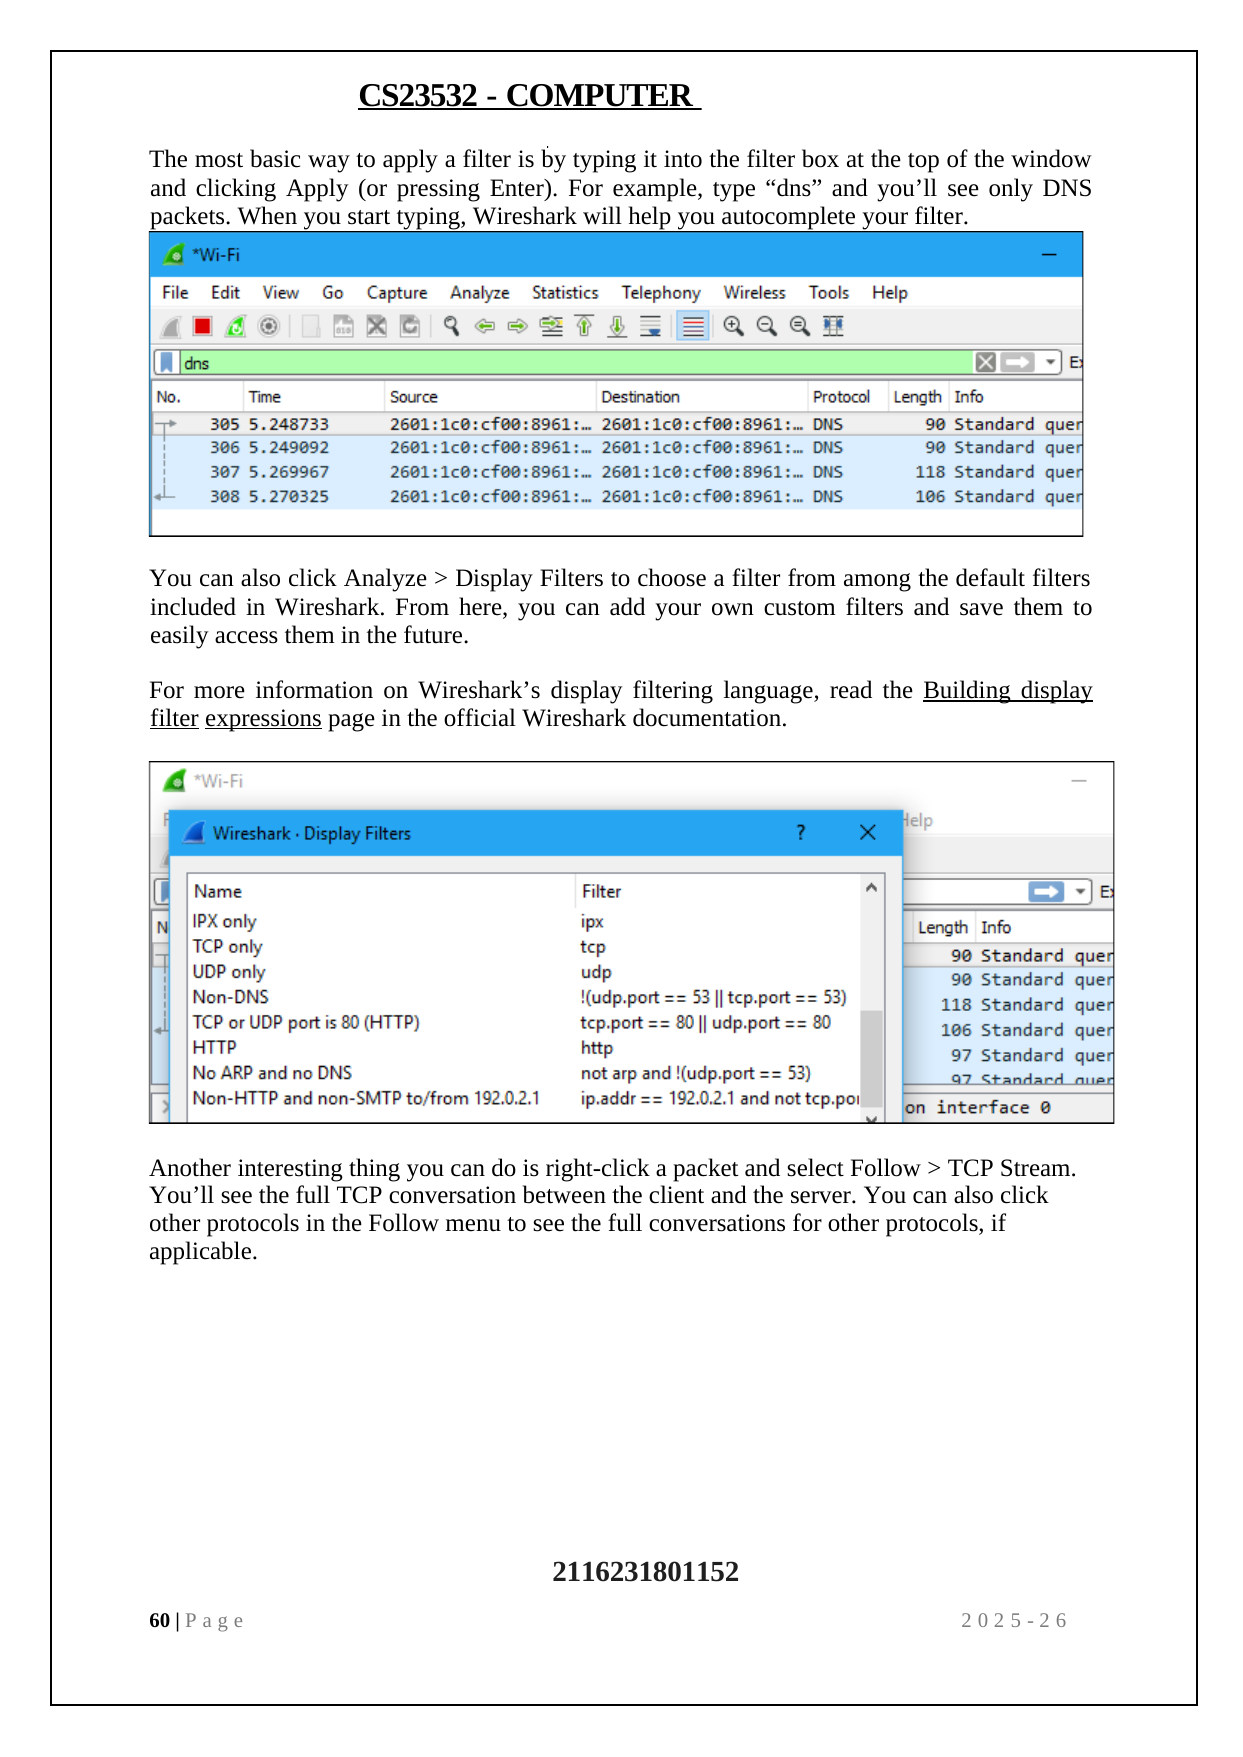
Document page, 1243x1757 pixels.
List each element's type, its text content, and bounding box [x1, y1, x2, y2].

text Another interesting thing you can do is right-click a packet and select Follow > TCP Stream. You’ll see the full TCP conversation between the client and the server. You can also click other protocols in the Follow menu to see the full conversations for other protocols, if applicable. [149, 1154, 1090, 1264]
text The most basic way to apply a filter is by typing it into the filter box at the top of the window and clicking Apply (or pressing Enter). For example, type “dns” and you’ll see only DNS packets. When you start typing, Wireshark will help you autocomplete your filter. [149, 145, 1093, 230]
text For more information on Wireshark’s display filtering language, read the Building display filter expressions page in the official Wireshark documentation. [149, 677, 1093, 732]
picture [148, 761, 1115, 1124]
picture [148, 231, 1084, 537]
